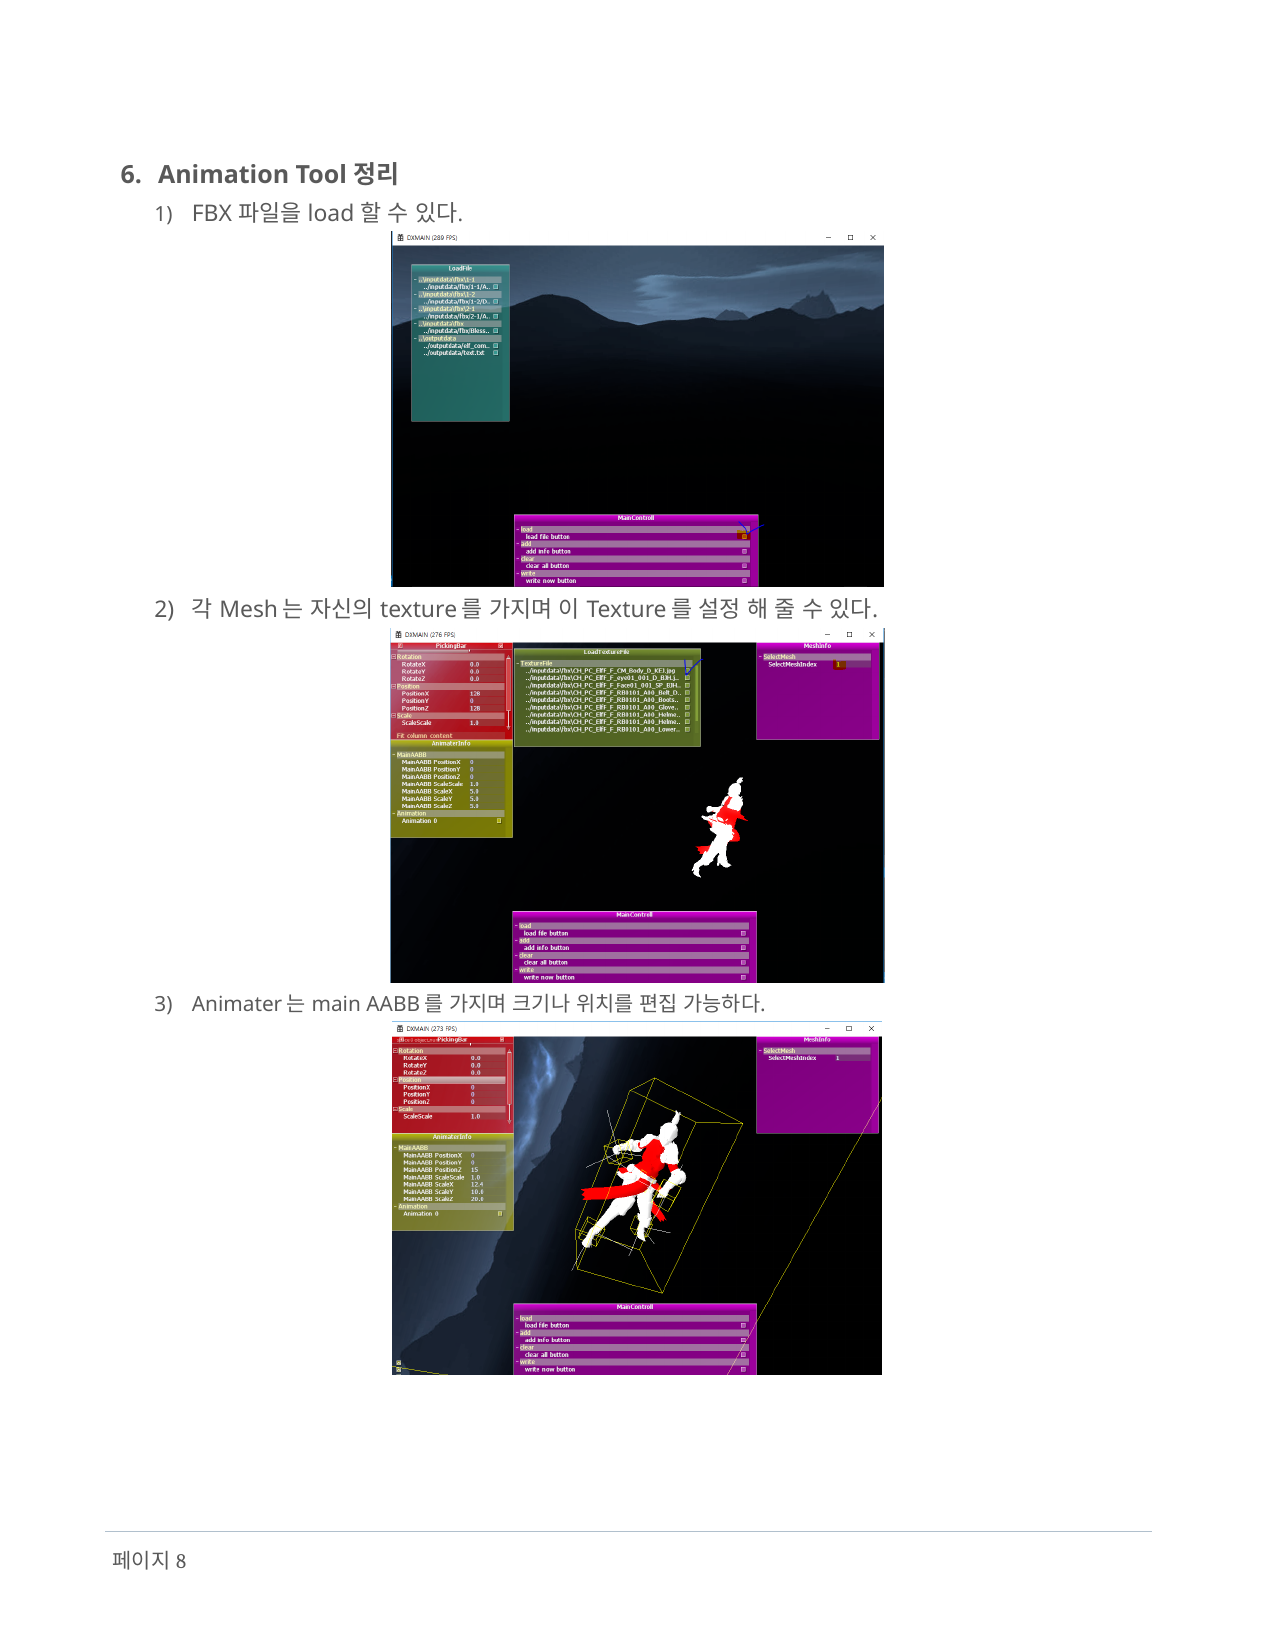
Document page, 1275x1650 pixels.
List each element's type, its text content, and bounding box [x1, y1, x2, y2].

picture [392, 1021, 882, 1375]
list FBX 파일을 load 할 수 있다. [154, 194, 1162, 228]
list 각 Mesh는 자신의 texture를 가지며 이 Texture를 설정 해 줄 수 있다. [154, 591, 1162, 624]
list Animation Tool 정리 [120, 154, 1162, 190]
picture [391, 231, 884, 587]
picture [390, 628, 885, 983]
list Animater는 main AABB를 가지며 크기나 위치를 편집 가능하다. [154, 987, 1162, 1017]
